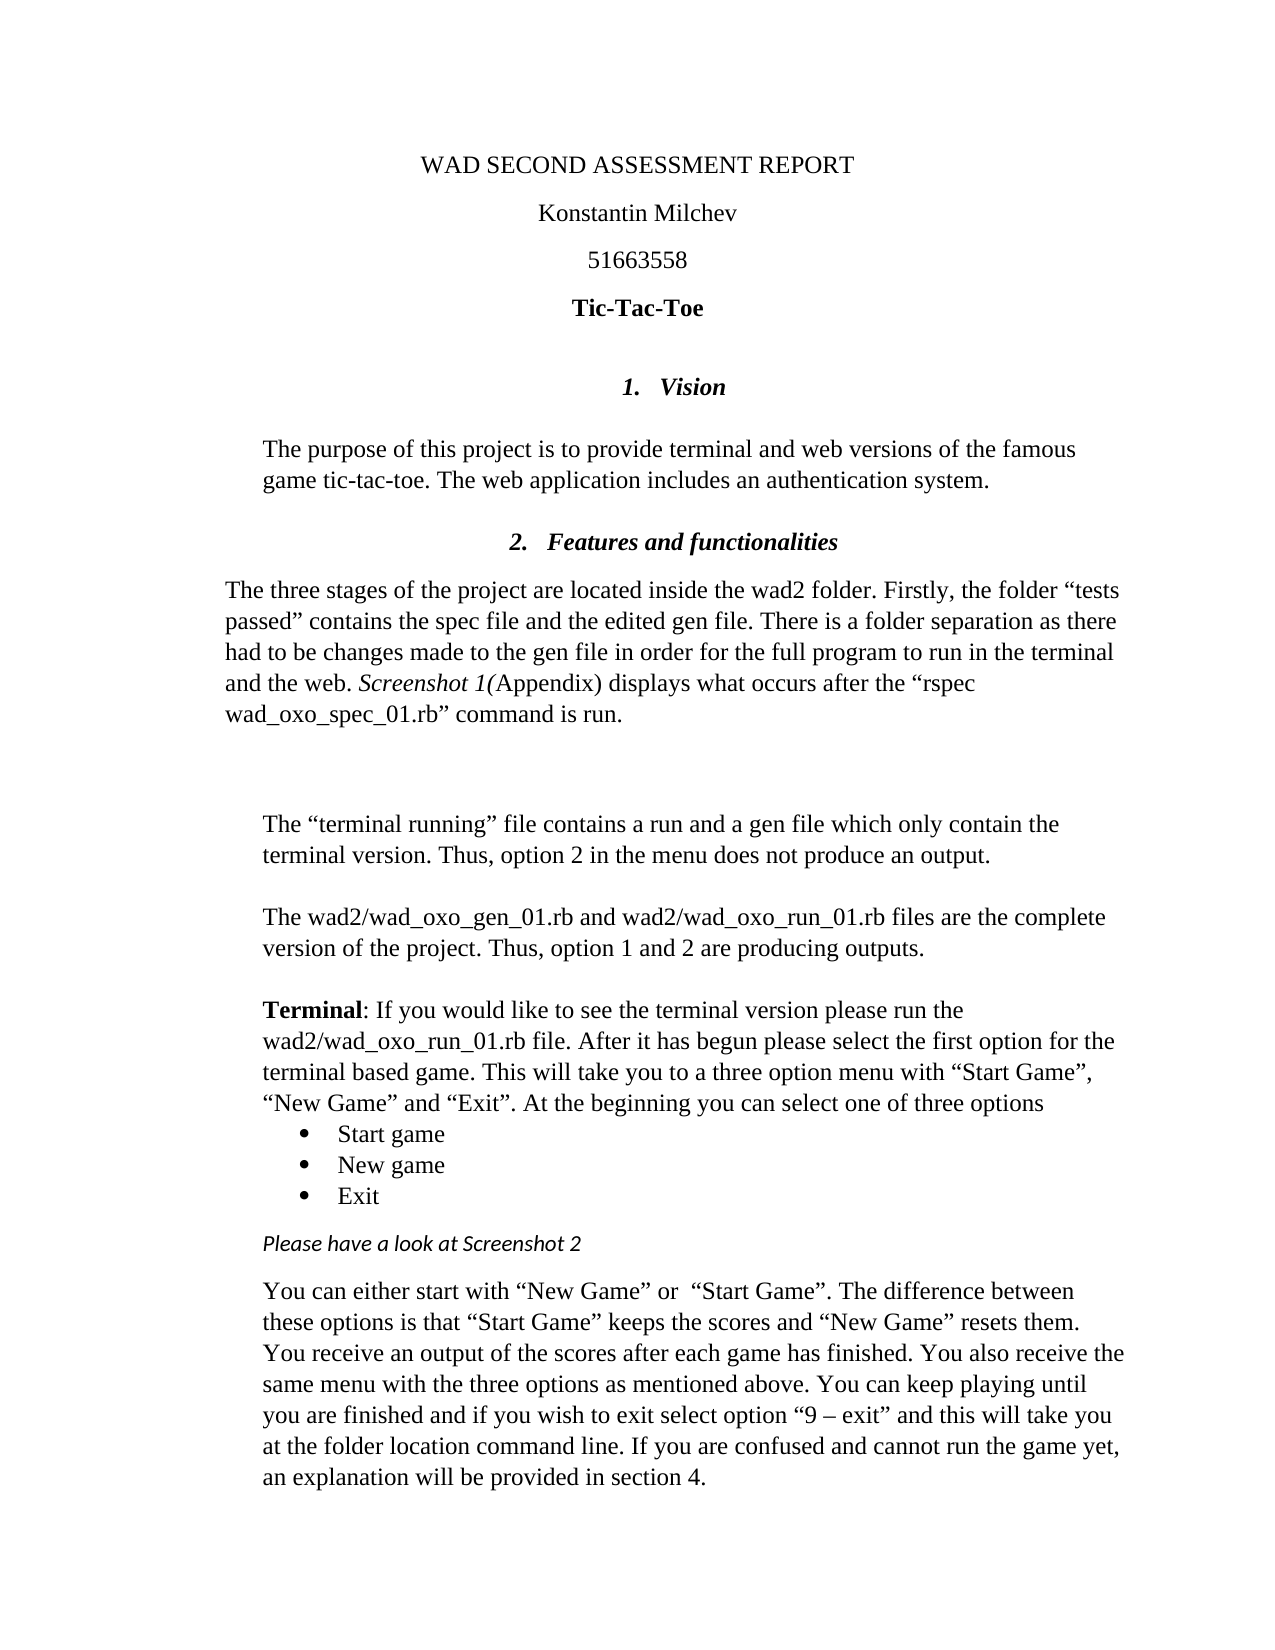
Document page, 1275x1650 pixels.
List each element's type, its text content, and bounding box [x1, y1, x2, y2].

list Start game [300, 1119, 1125, 1148]
text Tic-Tac-Toe [150, 293, 1125, 322]
text Please have a look at Screenshot 2 [187, 1229, 1125, 1257]
list You can either start with “New Game” or “Start Game”. The difference between these options is that “Start Game” keeps the scores and “New Game” resets them. You receive an output of the scores after each game has finished. You also receive the same menu with the three options as mentioned above. You can keep playing until you are finished and if you wish to exit select option “9 – exit” and this will take you at the folder location command line. If you are confused and cannot run the game yet, an explanation will be provided in section 4. [262, 1276, 1125, 1491]
text WAD SECOND ASSESSMENT REPORT [150, 150, 1125, 179]
list Vision [225, 372, 1125, 401]
list Exit [300, 1181, 1125, 1210]
text 51663558 [150, 245, 1125, 274]
text Konstantin Milchev [150, 198, 1125, 226]
list New game [300, 1150, 1125, 1179]
list The wad2/wad_oxo_gen_01.rb and wad2/wad_oxo_run_01.rb files are the complete version of the project. Thus, option 1 and 2 are producing outputs. [262, 902, 1125, 962]
text The three stages of the project are located inside the wad2 folder. Firstly, the folder “tests passed” contains the spec file and the edited gen file. There is a folder separation as there had to be changes made to the gen file in order for the full program to run in the terminal and the web. Screenshot 1(Appendix) displays what occurs after the “rspec wad_oxo_spec_01.rb” command is run. [225, 575, 1125, 728]
list Features and functionalities [225, 527, 1125, 556]
list Terminal: If you would like to see the terminal version please run the wad2/wad_oxo_run_01.rb file. After it has begun please select the first option for the terminal based game. This will take you to a three option menu with “Start Game”, “New Game” and “Exit”. At the beginning you can select one of three options [262, 995, 1125, 1117]
list The purpose of this project is to provide terminal and web versions of the famous game tic-tac-toe. The web application includes an authentication system. [262, 434, 1125, 494]
list The “terminal running” file contains a run and a gen file which only contain the terminal version. Thus, option 2 in the menu does not produce an output. [262, 809, 1125, 868]
